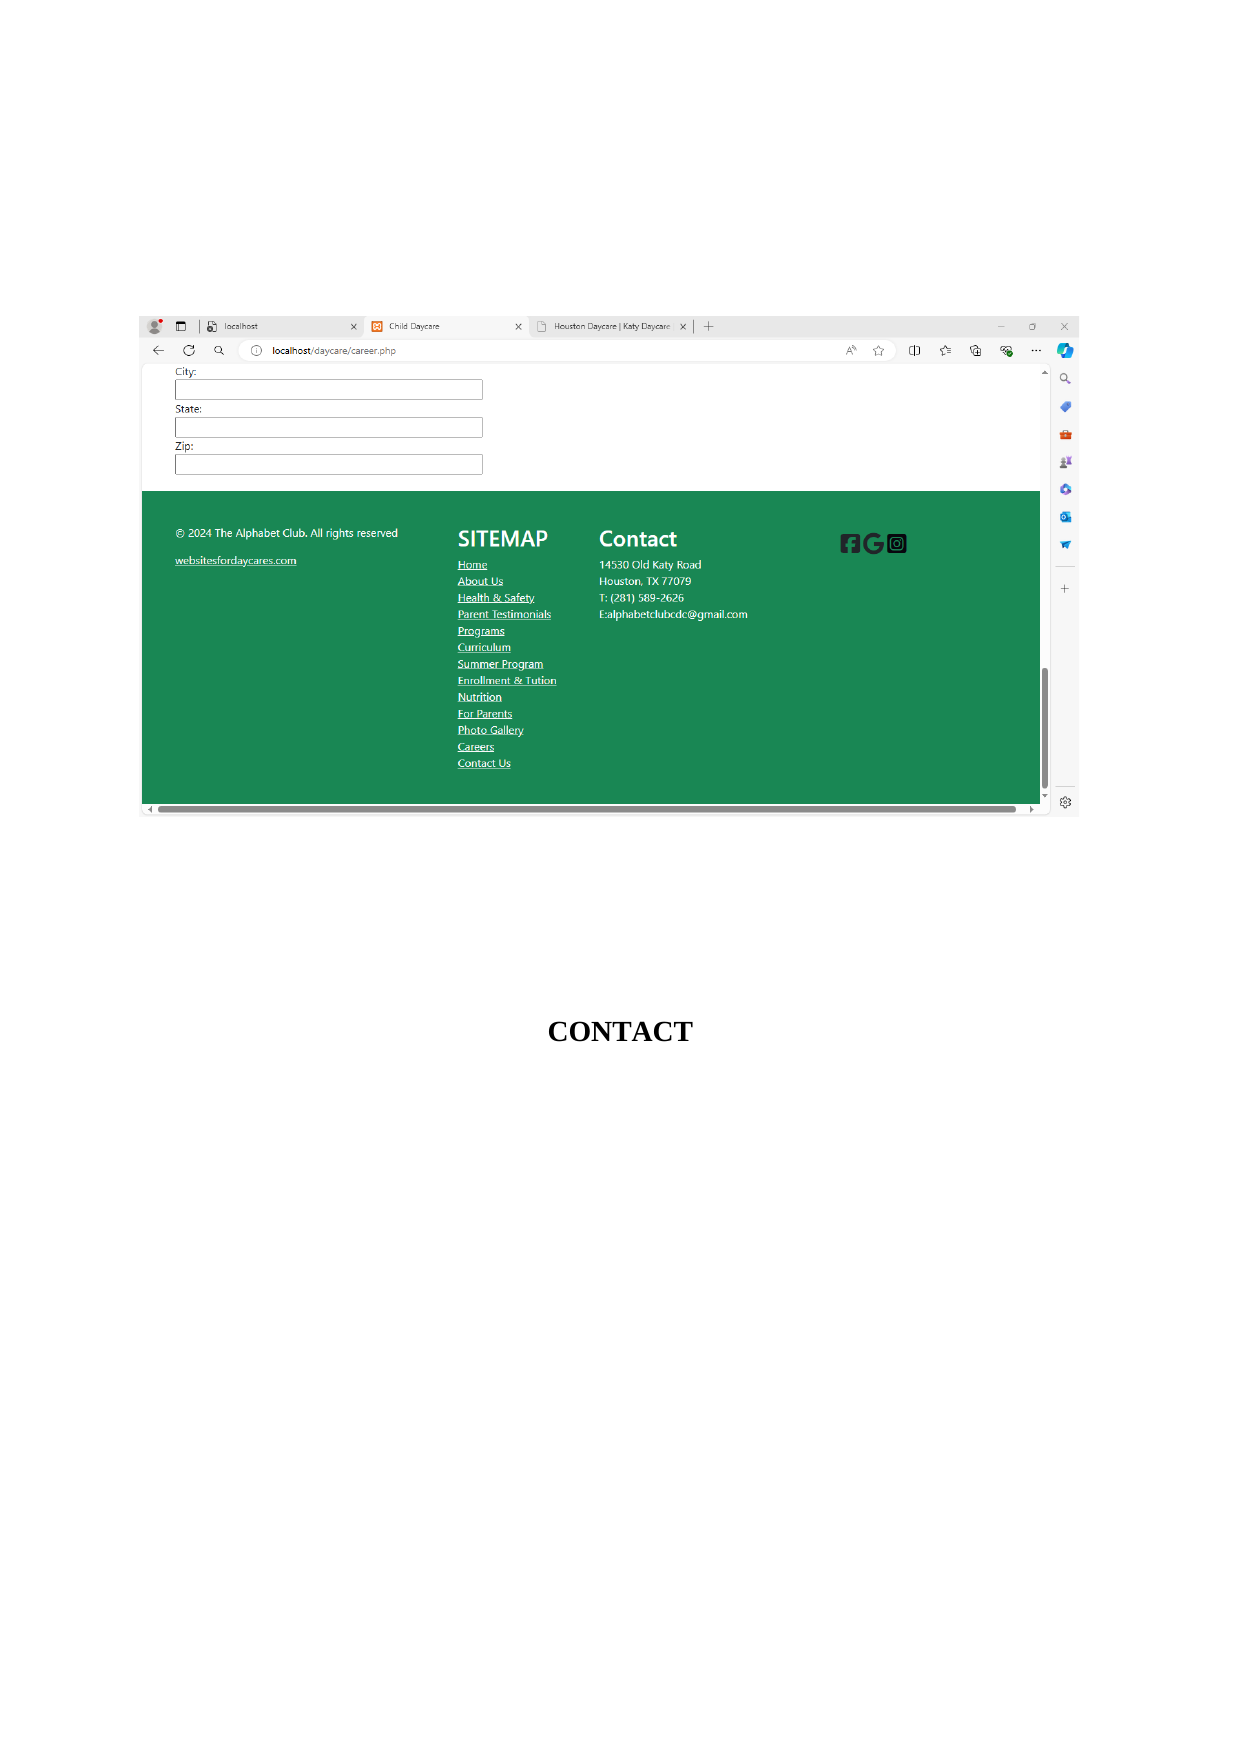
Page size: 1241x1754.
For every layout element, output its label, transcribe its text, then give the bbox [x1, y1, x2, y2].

text CONTACT [150, 1014, 1090, 1047]
